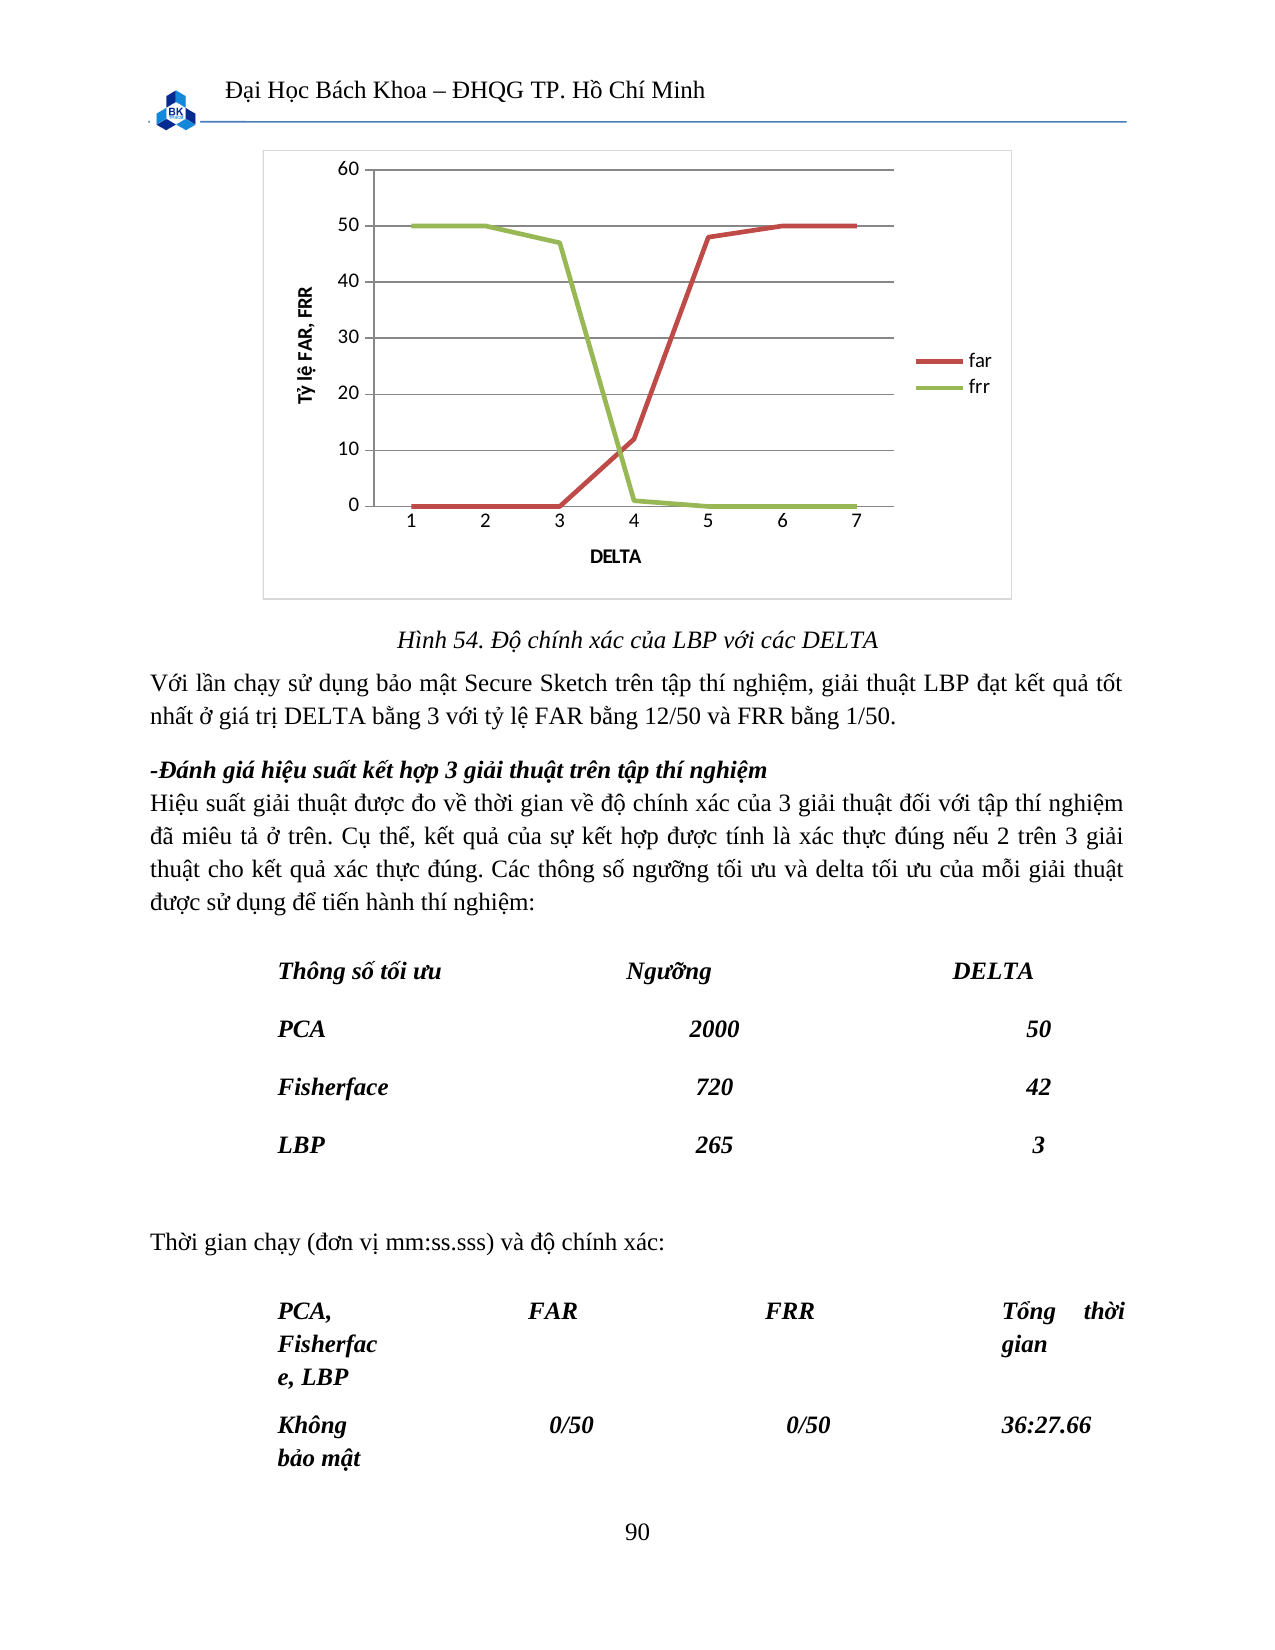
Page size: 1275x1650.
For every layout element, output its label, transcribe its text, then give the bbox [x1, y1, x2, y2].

table_header FAR [389, 1281, 626, 1395]
picture [150, 87, 200, 138]
table_cell 42 [814, 1057, 1136, 1115]
table_header FRR [626, 1281, 863, 1395]
table_header Thông số tối ưu [139, 941, 487, 999]
table_cell Không bảo mật [139, 1395, 389, 1476]
table_cell LBP [139, 1115, 487, 1173]
table_cell 0/50 [389, 1395, 626, 1476]
table_cell Fisherface [139, 1057, 487, 1115]
table_cell 36:27.66 [863, 1395, 1136, 1476]
table_cell 3 [814, 1115, 1136, 1173]
table_header Ngưỡng [488, 941, 813, 999]
table_header DELTA [814, 941, 1136, 999]
table_header PCA, Fisherface, LBP [139, 1281, 389, 1395]
table_header Tổng thời gian [863, 1281, 1136, 1395]
text Thời gian chạy (đơn vị mm:ss.sss) và độ chính xác: [150, 1227, 1125, 1256]
table_cell PCA [139, 999, 487, 1057]
text Hiệu suất giải thuật được đo về thời gian về độ chính xác của 3 giải thuật đối với tập thí nghiệm đã miêu tả ở trên. Cụ thể, kết quả của sự kết hợp được tính là xác thực đúng nếu 2 trên 3 giải thuật cho kết quả xác thực đúng. Các thông số ngưỡng tối ưu và delta tối ưu của mỗi giải thuật được sử dụng để tiến hành thí nghiệm: [150, 788, 1125, 916]
text Với lần chạy sử dụng bảo mật Secure Sketch trên tập thí nghiệm, giải thuật LBP đạt kết quả tốt nhất ở giá trị DELTA bằng 3 với tỷ lệ FAR bằng 12/50 và FRR bằng 1/50. [150, 668, 1125, 730]
table_cell 2000 [488, 999, 813, 1057]
subtitle -Đánh giá hiệu suất kết hợp 3 giải thuật trên tập thí nghiệm [150, 755, 1125, 784]
table_cell 265 [488, 1115, 813, 1173]
table_cell 720 [488, 1057, 813, 1115]
table_cell 50 [814, 999, 1136, 1057]
table_cell 0/50 [626, 1395, 863, 1476]
